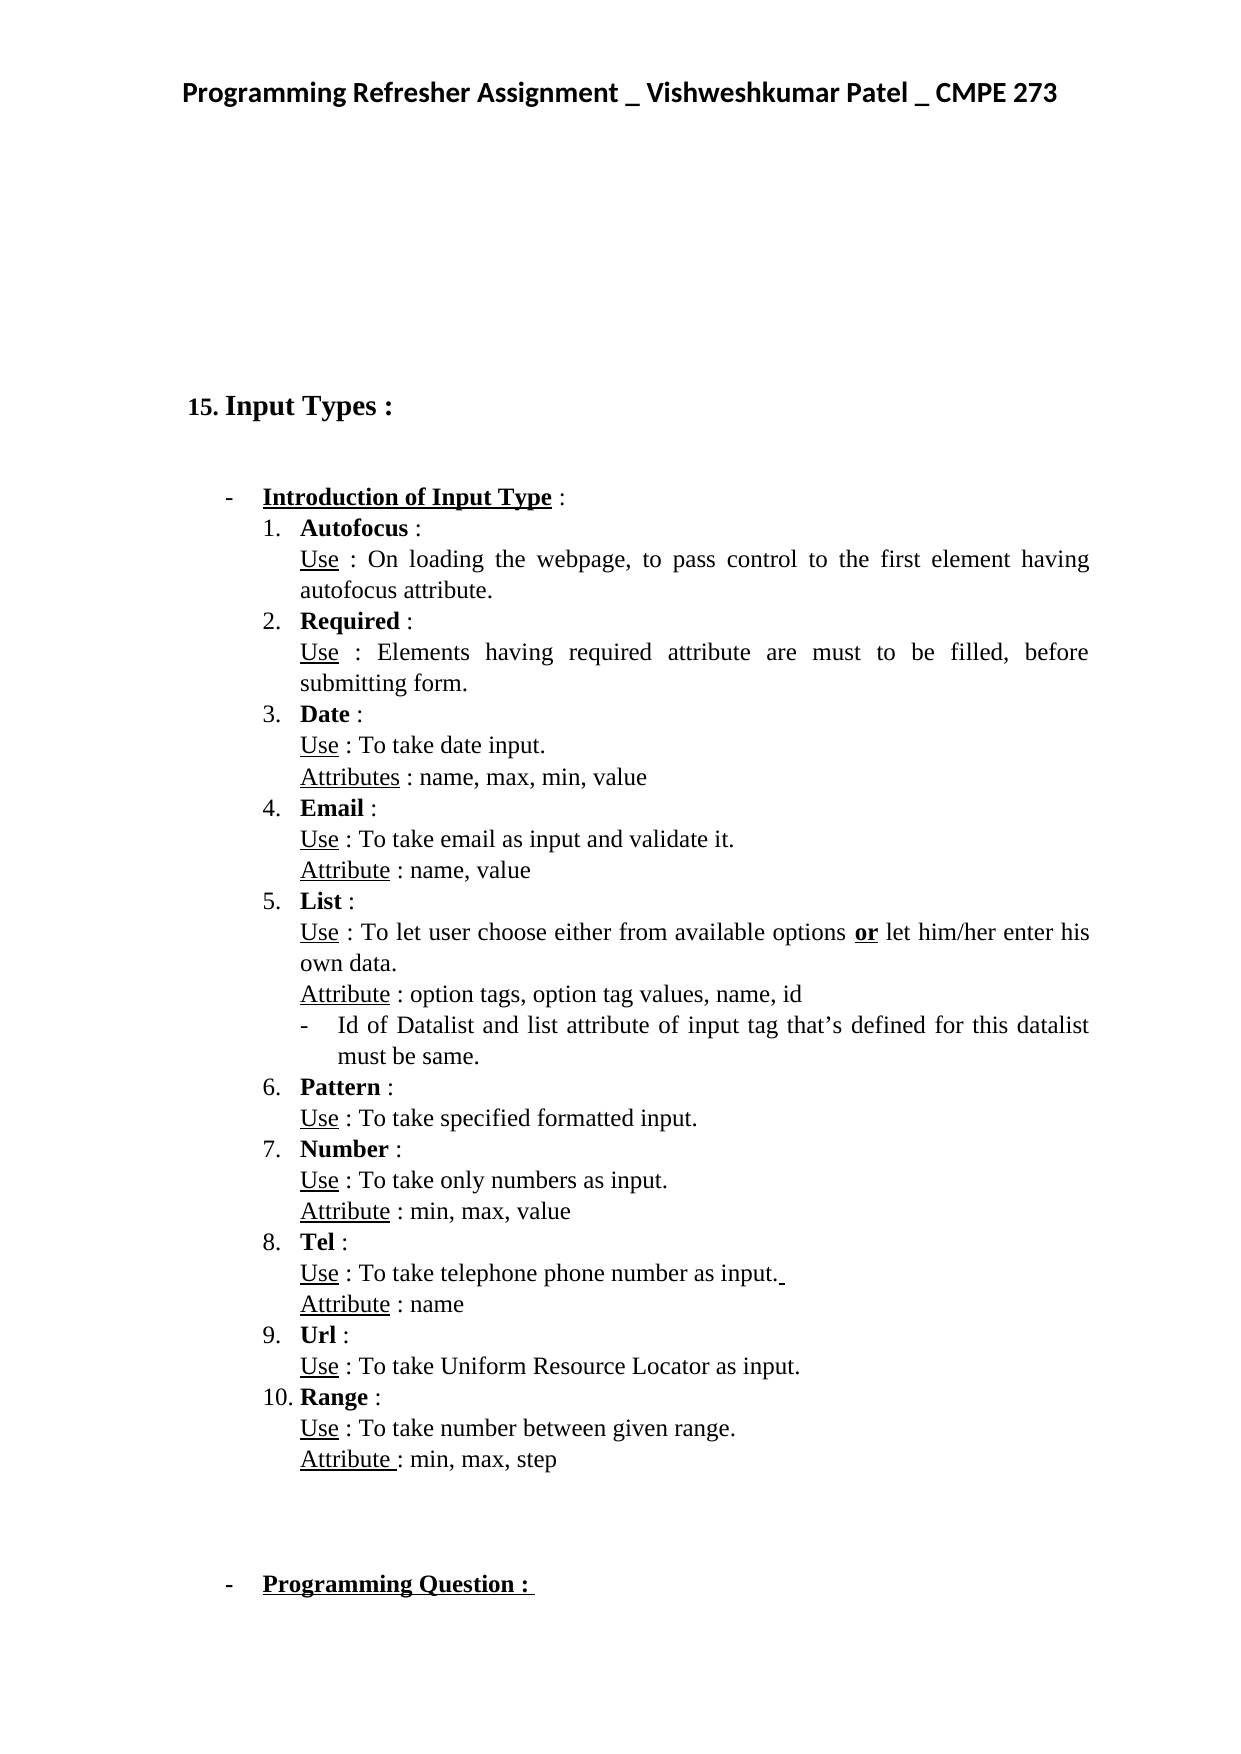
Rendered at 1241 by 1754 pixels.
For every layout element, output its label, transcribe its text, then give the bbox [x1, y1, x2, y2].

list Use : To take date input. [300, 731, 1090, 759]
list Id of Datalist and list attribute of input tag that’s defined for this datalist must be same. [300, 1010, 1090, 1070]
list Attribute : option tags, option tag values, name, id [300, 979, 1090, 1008]
list Use : To take specified formatted input. [300, 1103, 1090, 1132]
list Tel : [262, 1227, 1090, 1256]
list Attribute : name [300, 1289, 1090, 1318]
list Date : [262, 699, 1090, 728]
list Introduction of Input Type : [225, 482, 1090, 511]
list Input Types : [187, 388, 1090, 422]
list Attribute : name, value [300, 855, 1090, 883]
list List : [262, 886, 1090, 914]
list Use : To take only numbers as input. [300, 1165, 1090, 1194]
list Use : To take Uniform Resource Locator as input. [300, 1351, 1090, 1380]
list Use : To take number between given range. [300, 1413, 1090, 1442]
list Use : On loading the webpage, to pass control to the first element having autofocus attribute. [300, 544, 1090, 604]
list Pattern : [262, 1072, 1090, 1101]
list Autofocus : [262, 513, 1090, 542]
list Use : To let user choose either from available options or let him/her enter his own data. [300, 917, 1090, 977]
list Email : [262, 793, 1090, 821]
list Use : Elements having required attribute are must to be filled, before submitting form. [300, 637, 1090, 697]
list Range : [262, 1382, 1090, 1411]
list Number : [262, 1134, 1090, 1163]
list Attributes : name, max, min, value [300, 762, 1090, 790]
list Programming Question : [225, 1569, 1090, 1597]
list Required : [262, 606, 1090, 635]
list Attribute : min, max, value [300, 1196, 1090, 1225]
list Use : To take telephone phone number as input. [300, 1258, 1090, 1287]
list Url : [262, 1320, 1090, 1349]
list Attribute : min, max, step [300, 1444, 1090, 1473]
list Use : To take email as input and validate it. [300, 824, 1090, 852]
